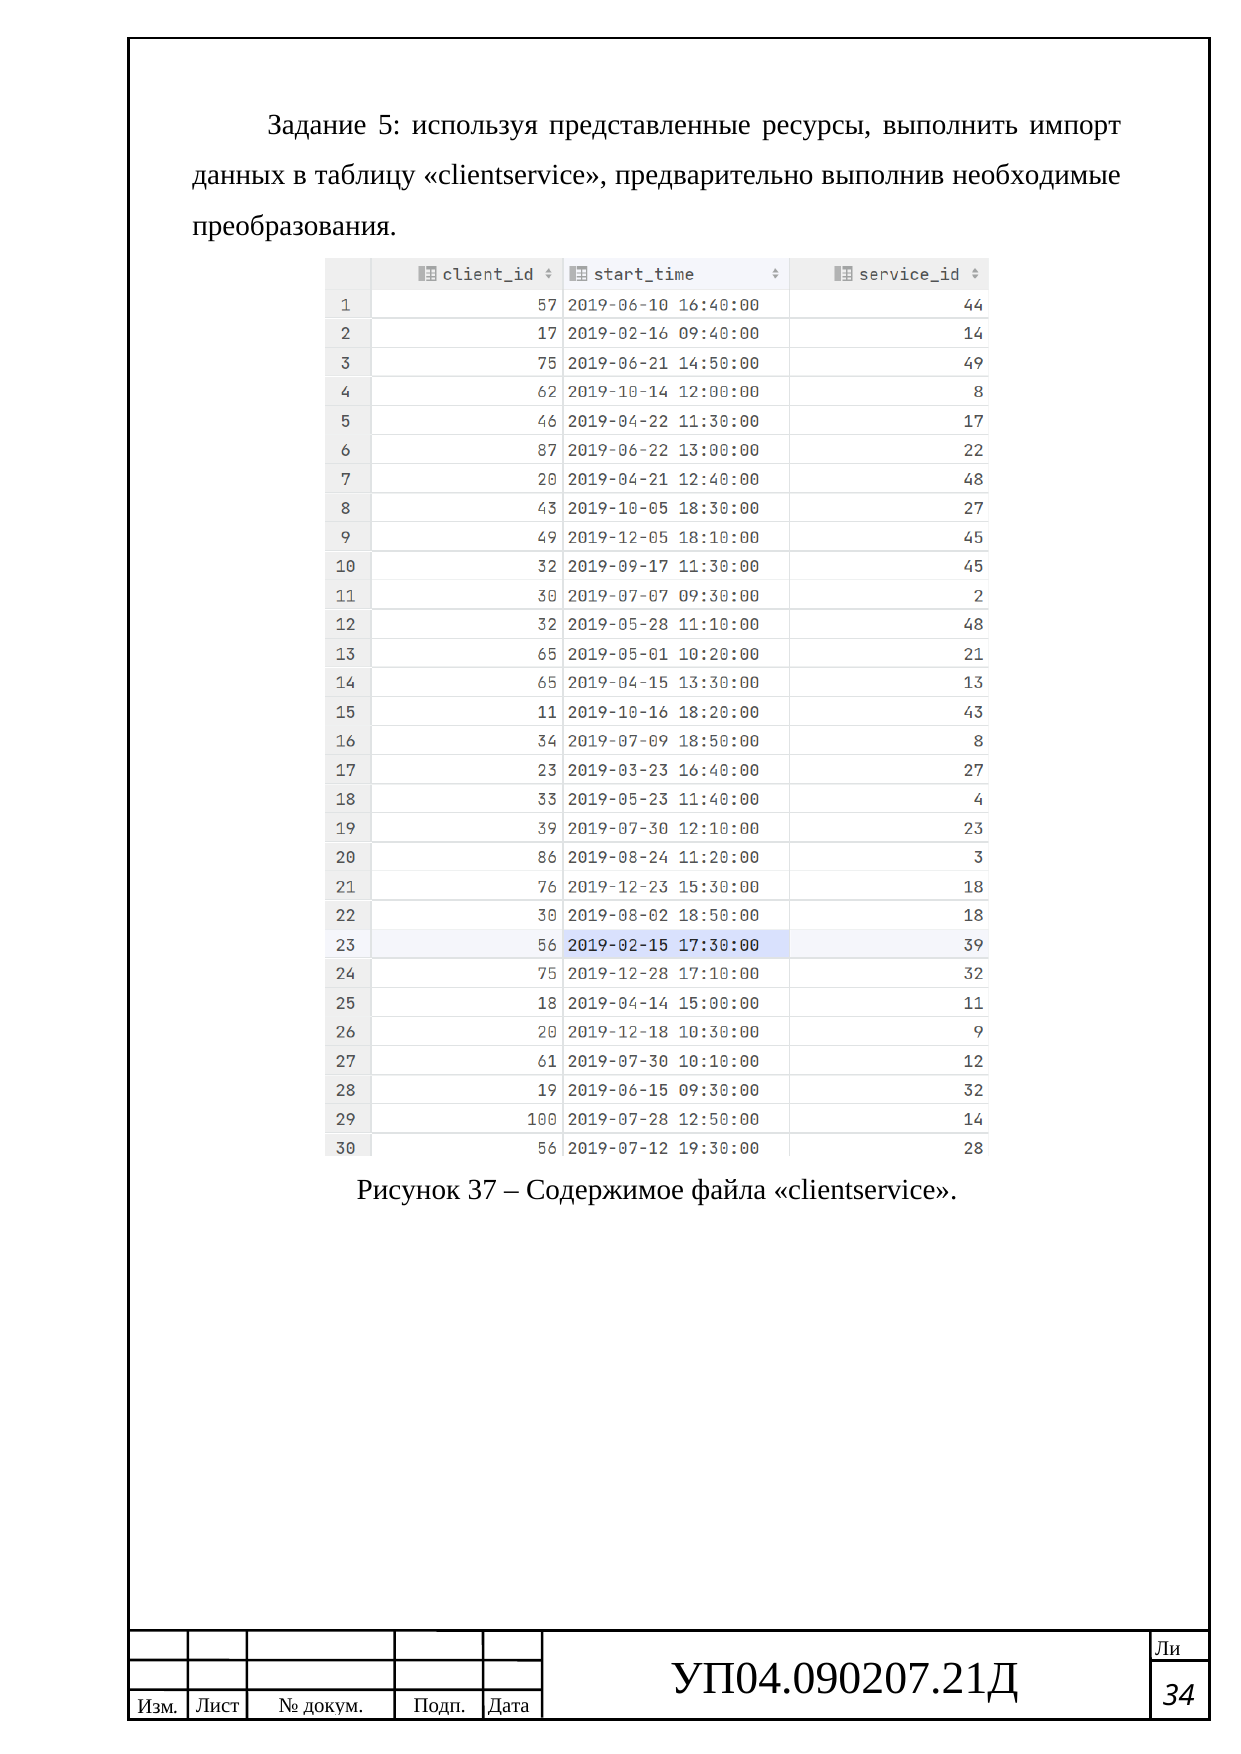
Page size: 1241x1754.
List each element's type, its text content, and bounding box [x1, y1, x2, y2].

picture [325, 258, 989, 1156]
text Задание 5: используя представленные ресурсы, выполнить импорт данных в таблицу «clientservice», предварительно выполнив необходимые преобразования. [192, 107, 1122, 241]
